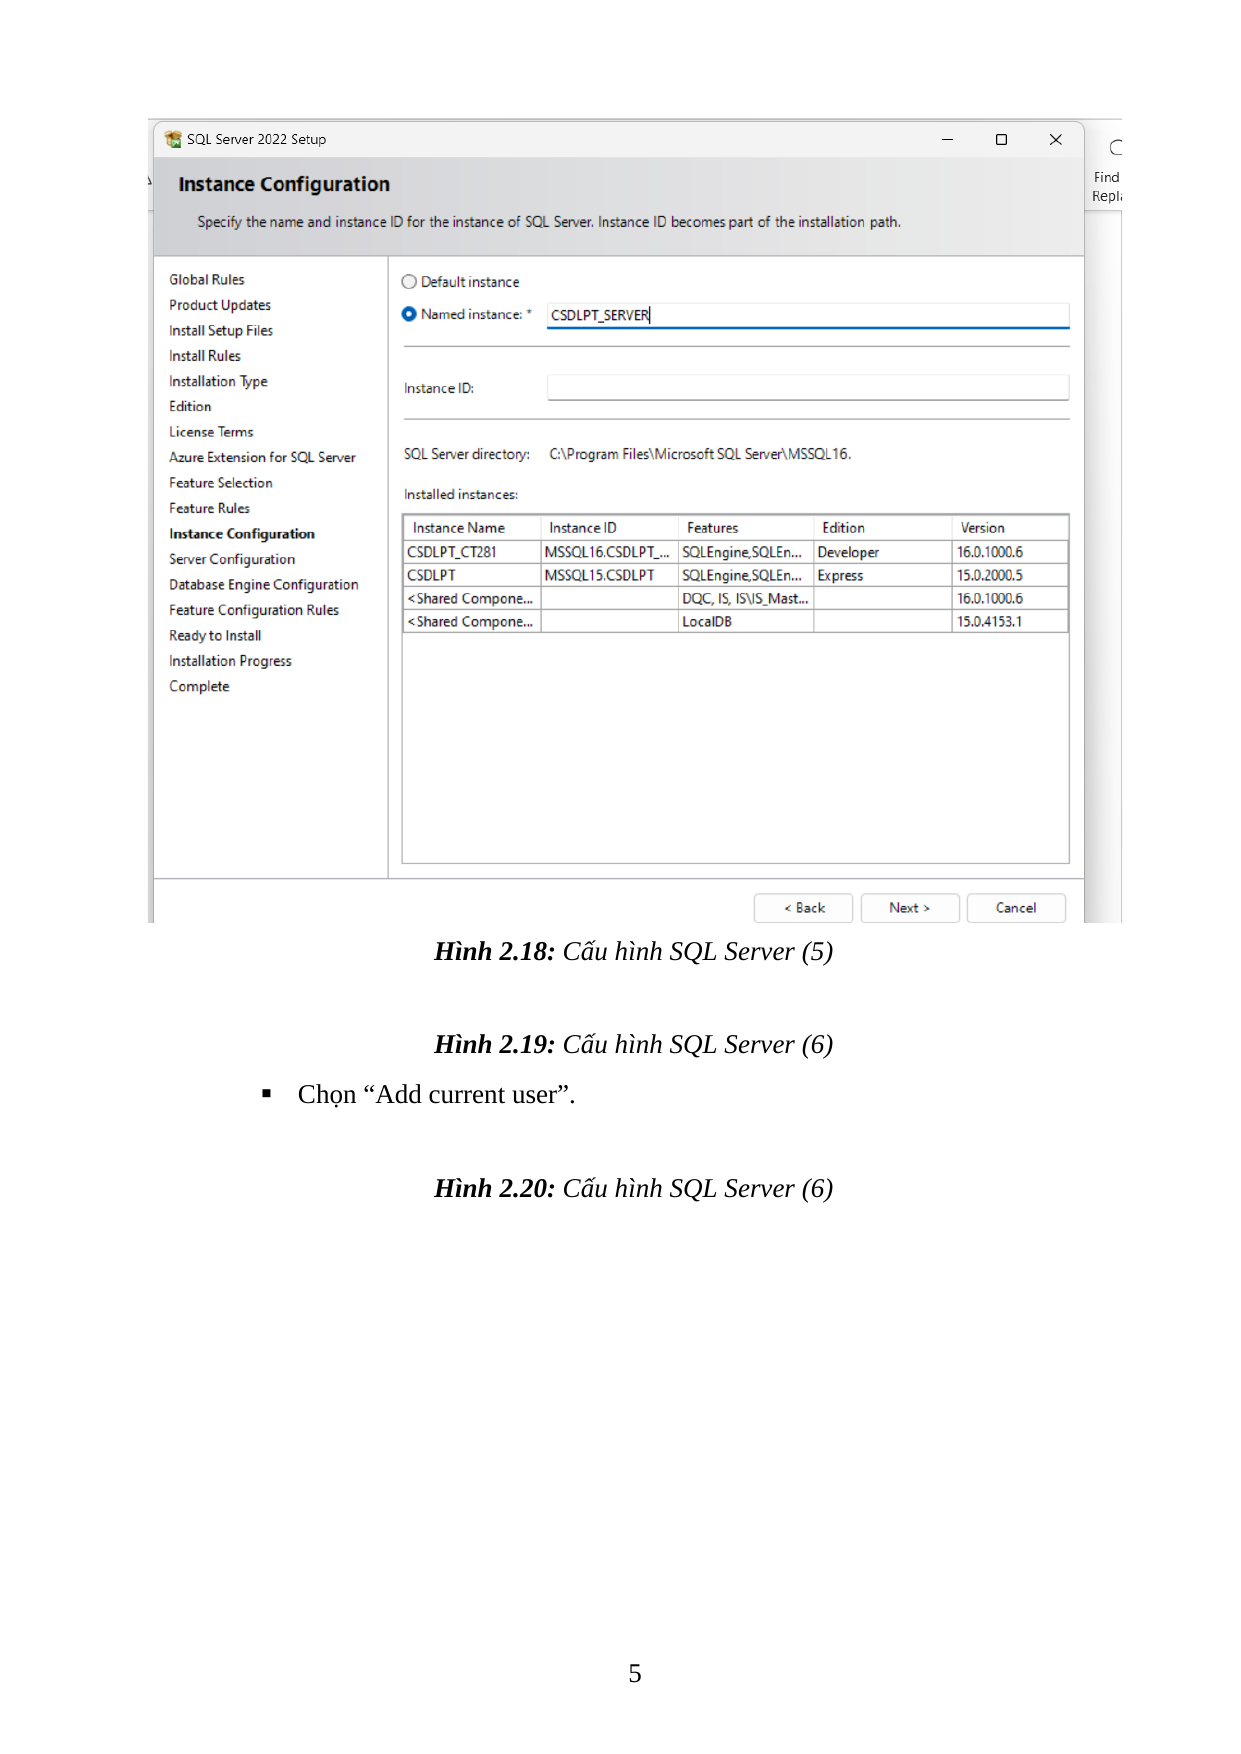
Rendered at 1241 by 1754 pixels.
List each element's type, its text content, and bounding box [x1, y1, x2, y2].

picture [147, 118, 1123, 923]
text Chọn “Add current user”. [260, 1078, 1122, 1109]
